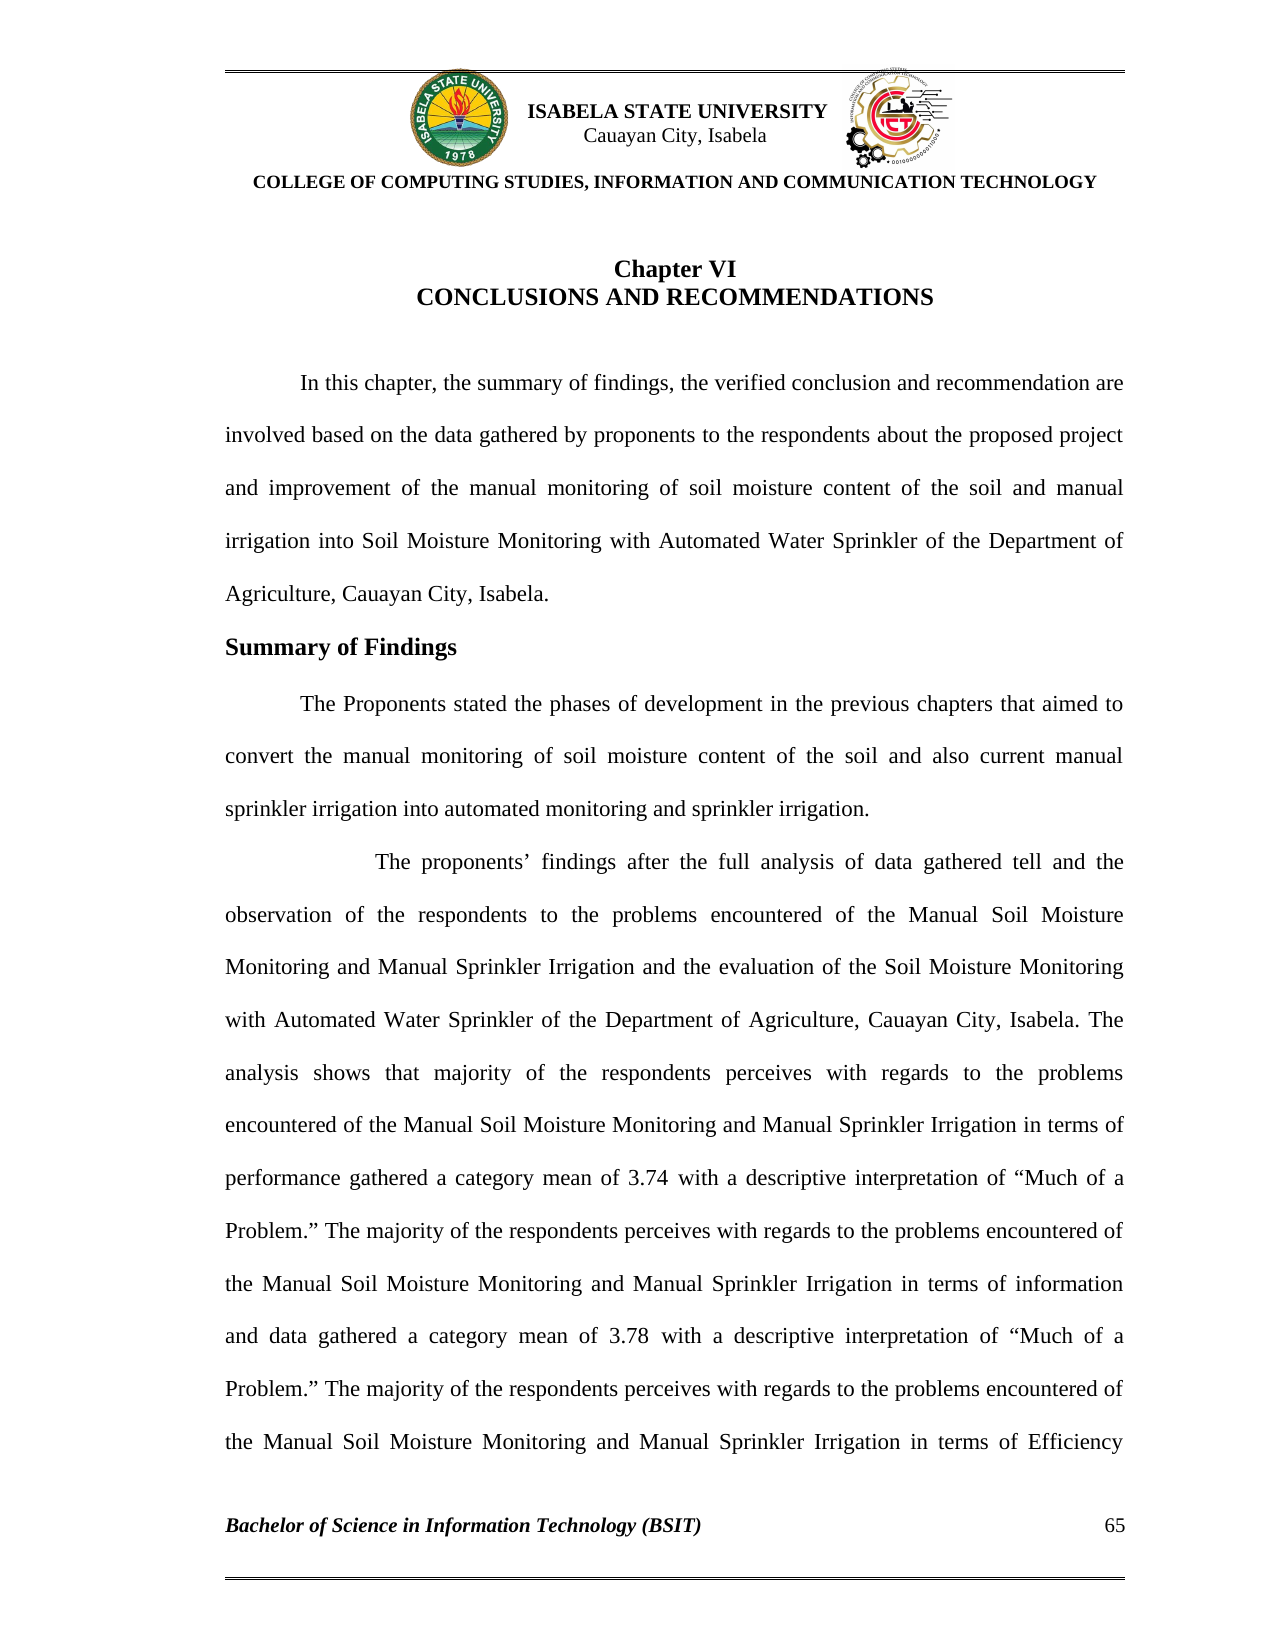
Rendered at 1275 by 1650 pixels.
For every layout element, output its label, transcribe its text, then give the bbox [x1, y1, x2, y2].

picture [842, 73, 955, 173]
text Chapter VI [225, 254, 1125, 282]
text In this chapter, the summary of findings, the verified conclusion and recommendation are involved based on the data gathered by proponents to the respondents about the proposed project and improvement of the manual monitoring of soil moisture content of the soil and manual irrigation into Soil Moisture Monitoring with Automated Water Sprinkler of the Department of Agriculture, Cauayan City, Isabela. [225, 369, 1125, 606]
picture [407, 73, 511, 171]
picture [842, 64, 955, 70]
text Summary of Findings [225, 632, 1125, 661]
text The Proponents stated the phases of development in the previous chapters that aimed to convert the manual monitoring of soil moisture content of the soil and also current manual sprinkler irrigation into automated monitoring and sprinkler irrigation. [225, 690, 1125, 822]
text CONCLUSIONS AND RECOMMENDATIONS [225, 282, 1125, 311]
